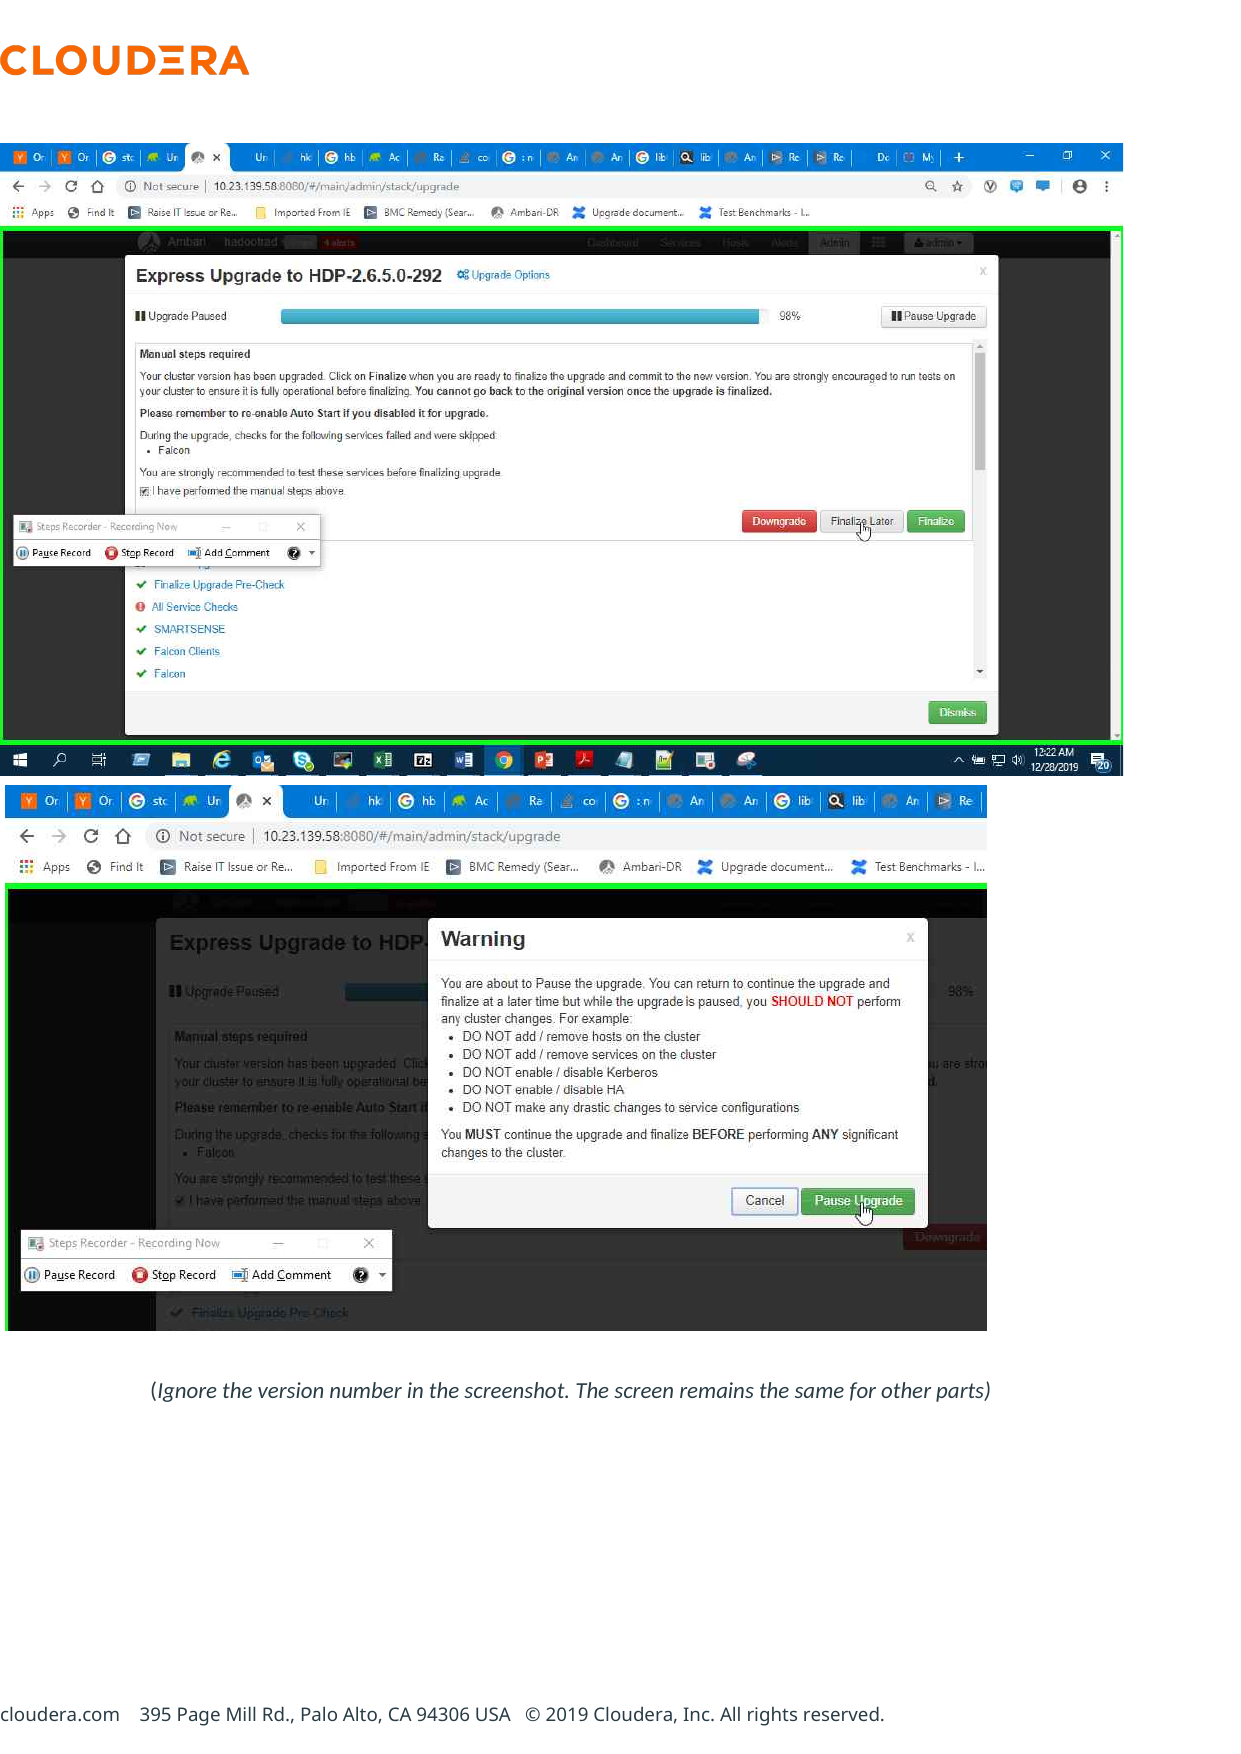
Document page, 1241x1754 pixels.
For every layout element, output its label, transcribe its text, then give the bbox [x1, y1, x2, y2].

picture [0, 143, 1124, 776]
picture [5, 785, 987, 1331]
picture [0, 38, 257, 85]
text (Ignore the version number in the screenshot. The screen remains the same for other parts) [150, 1376, 1240, 1404]
